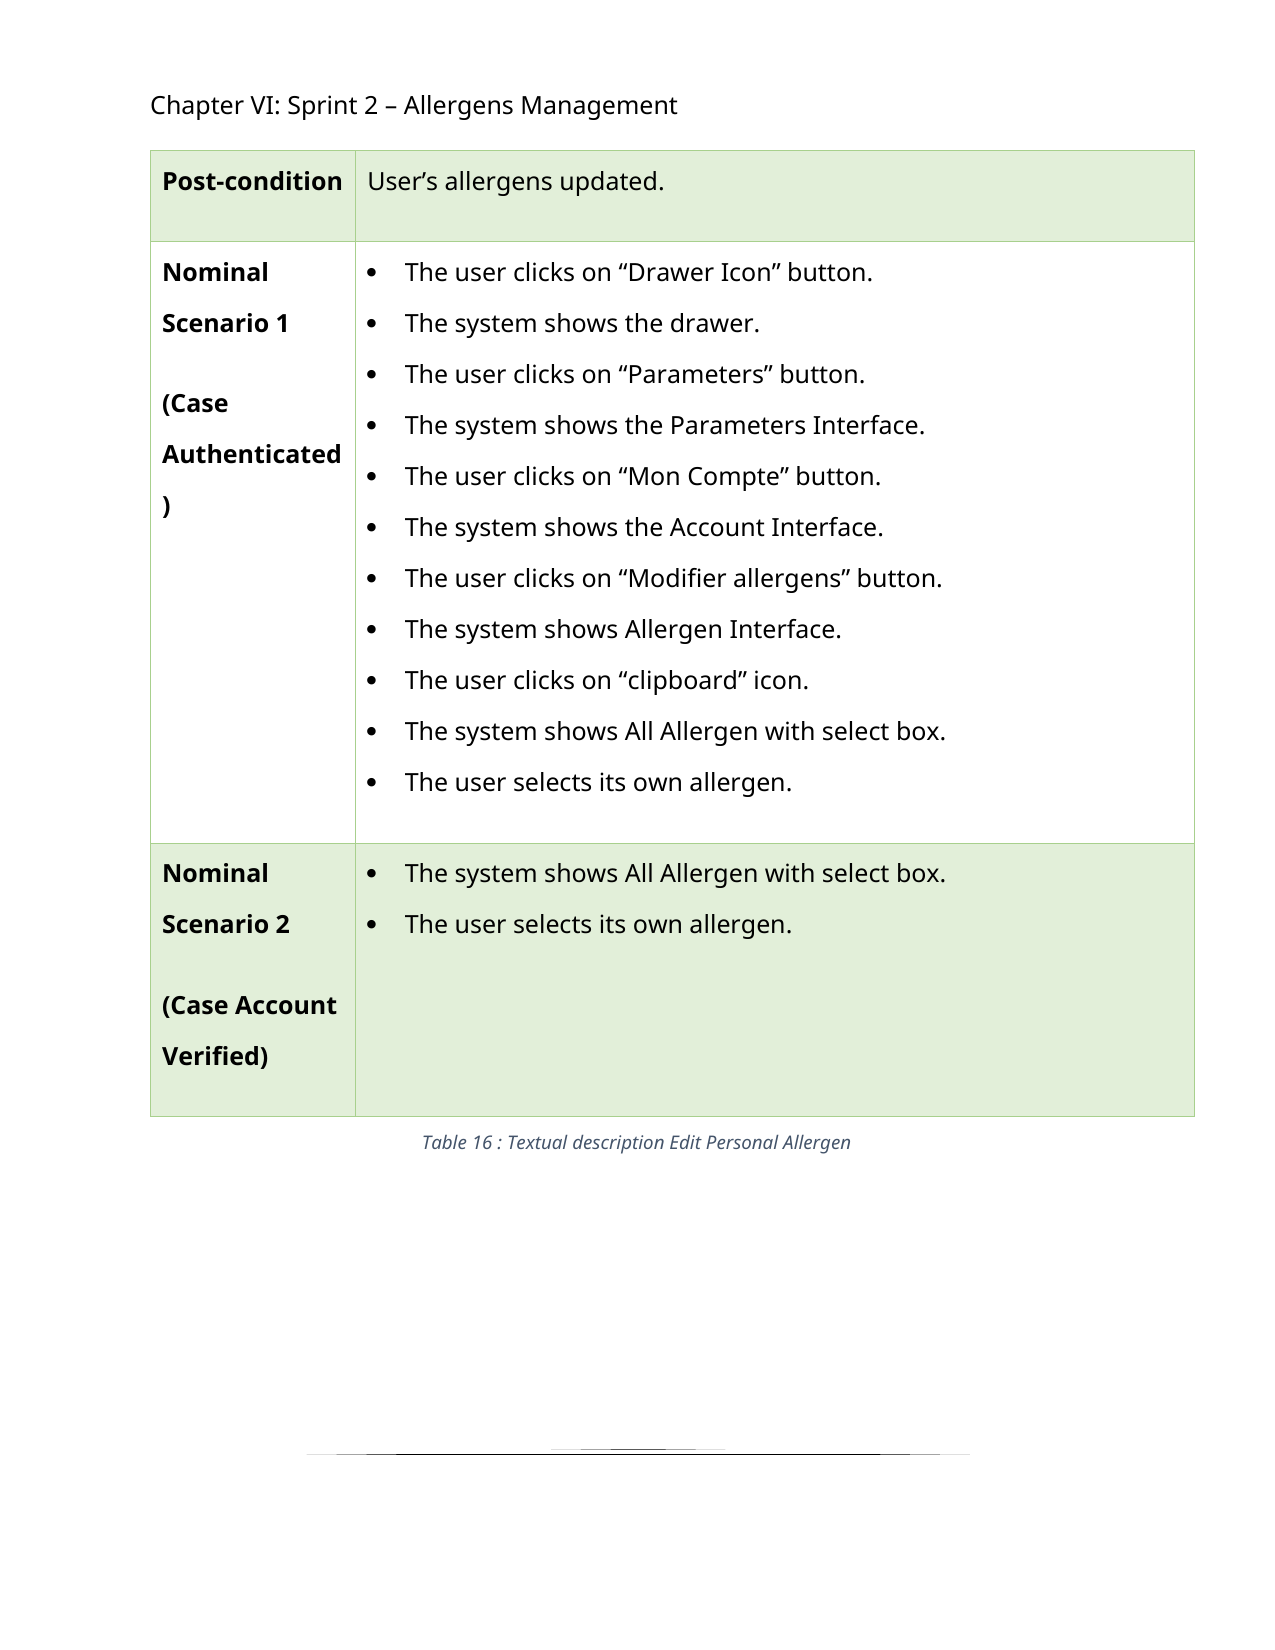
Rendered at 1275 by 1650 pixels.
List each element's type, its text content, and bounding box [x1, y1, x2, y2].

table_cell Post-condition [151, 151, 355, 241]
table_cell The user clicks on “Drawer Icon” button. The system shows the drawer. The user clicks on “Parameters” button. The system shows the Parameters Interface. The user clicks on “Mon Compte” button. The system shows the Account Interface. The user clicks on “Modifier allergens” button. The system shows Allergen Interface. The user clicks on “clipboard” icon. The system shows All Allergen with select box. The user selects its own allergen. [356, 242, 1194, 842]
table_cell User’s allergens updated. [356, 151, 1194, 241]
table_cell The system shows All Allergen with select box. The user selects its own allergen. [356, 844, 1194, 1116]
text Table 16 : Textual description Edit Personal Allergen [150, 1129, 1125, 1155]
table_cell Nominal Scenario 1 (Case Authenticated) [151, 242, 355, 842]
table_cell Nominal Scenario 2 (Case Account Verified) [151, 844, 355, 1116]
